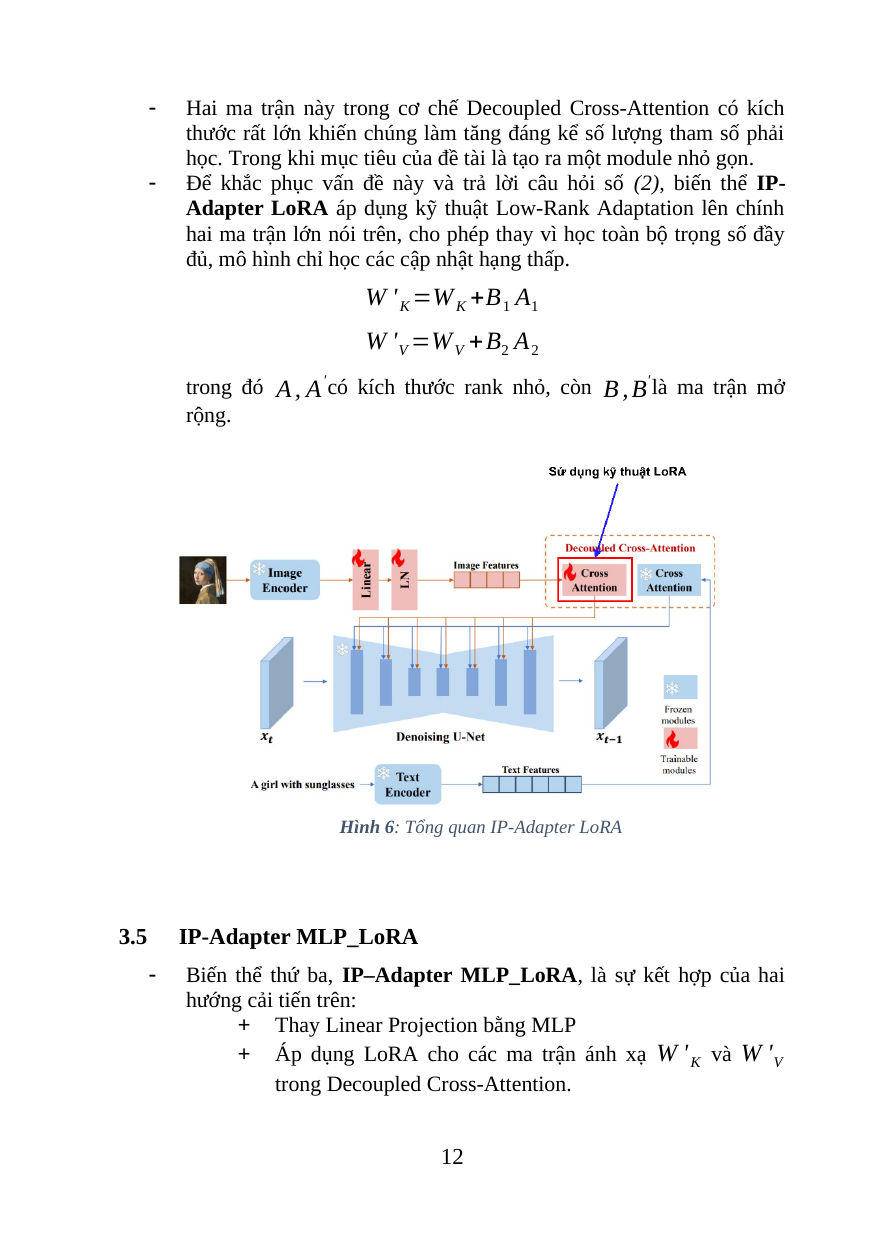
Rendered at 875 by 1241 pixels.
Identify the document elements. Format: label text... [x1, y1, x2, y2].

text Biến thể thứ ba, IP–Adapter MLP_LoRA, là sự kết hợp của hai hướng cải tiến trên: [149, 962, 786, 1012]
picture [159, 452, 745, 817]
subtitle IP-Adapter MLP_LoRA [118, 923, 786, 949]
list Thay Linear Projection bằng MLP [237, 1012, 786, 1039]
list Áp dụng LoRA cho các ma trận ánh xạ và trong Decoupled Cross-Attention. [237, 1039, 786, 1096]
list trong đó có kích thước rank nhỏ, còn là ma trận mở rộng. [186, 371, 786, 427]
text Hai ma trận này trong cơ chế Decoupled Cross-Attention có kích thước rất lớn khiến chúng làm tăng đáng kể số lượng tham số phải học. Trong khi mục tiêu của đề tài là tạo ra một module nhỏ gọn. [149, 94, 786, 170]
text Để khắc phục vấn đề này và trả lời câu hỏi số (2), biến thể IP-Adapter LoRA áp dụng kỹ thuật Low-Rank Adaptation lên chính hai ma trận lớn nói trên, cho phép thay vì học toàn bộ trọng số đầy đủ, mô hình chỉ học các cập nhật hạng thấp. [149, 170, 786, 271]
text Hình 6: Tổng quan IP-Adapter LoRA [118, 816, 786, 838]
